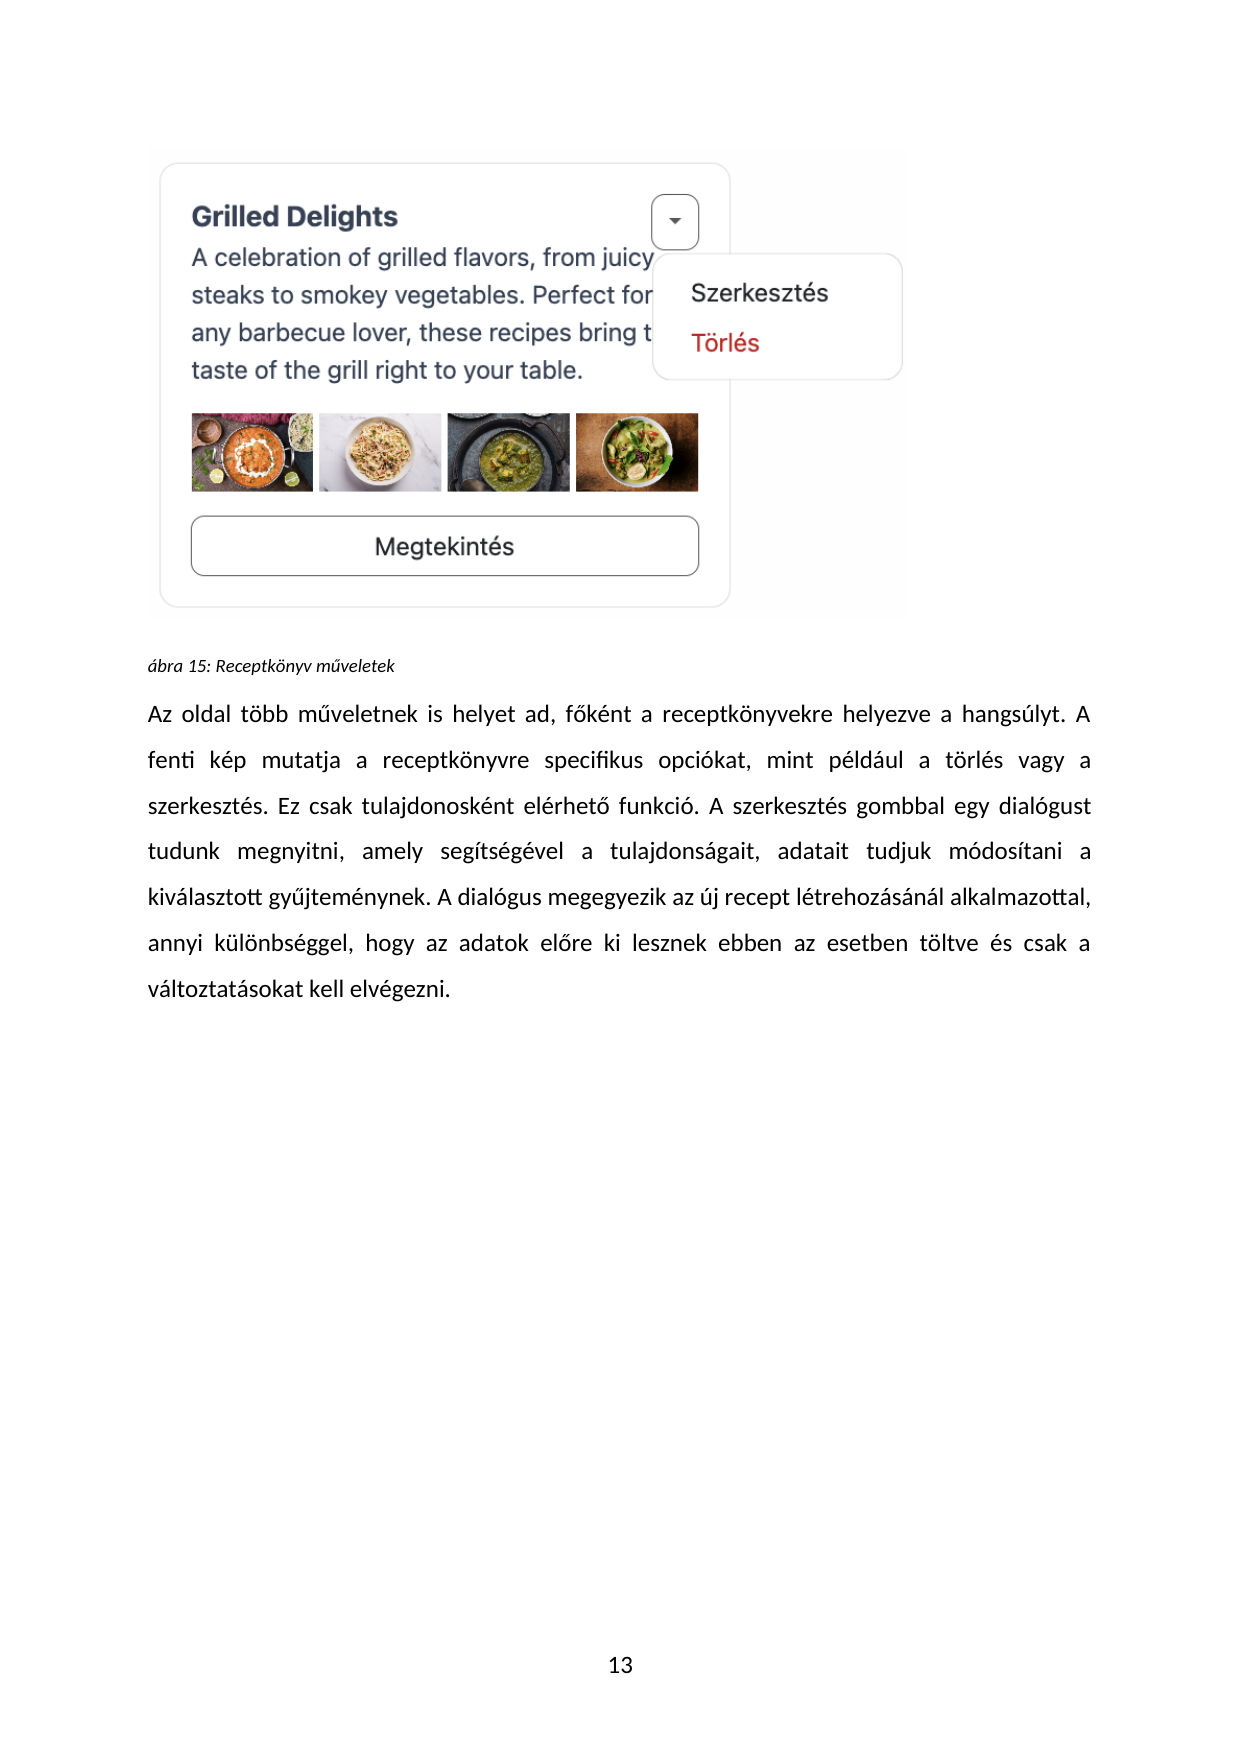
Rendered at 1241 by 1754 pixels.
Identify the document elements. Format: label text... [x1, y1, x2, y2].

text ábra 15: Receptkönyv műveletek [148, 654, 1092, 677]
text Az oldal több műveletnek is helyet ad, főként a receptkönyvekre helyezve a hangsúlyt. A fenti kép mutatja a receptkönyvre specifikus opciókat, mint például a törlés vagy a szerkesztés. Ez csak tulajdonosként elérhető funkció. A szerkesztés gombbal egy dialógust tudunk megnyitni, amely segítségével a tulajdonságait, adatait tudjuk módosítani a kiválasztott gyűjteménynek. A dialógus megegyezik az új recept létrehozásánál alkalmazottal, annyi különbséggel, hogy az adatok előre ki lesznek ebben az esetben töltve és csak a változtatásokat kell elvégezni. [148, 698, 1092, 1003]
picture [147, 147, 907, 619]
